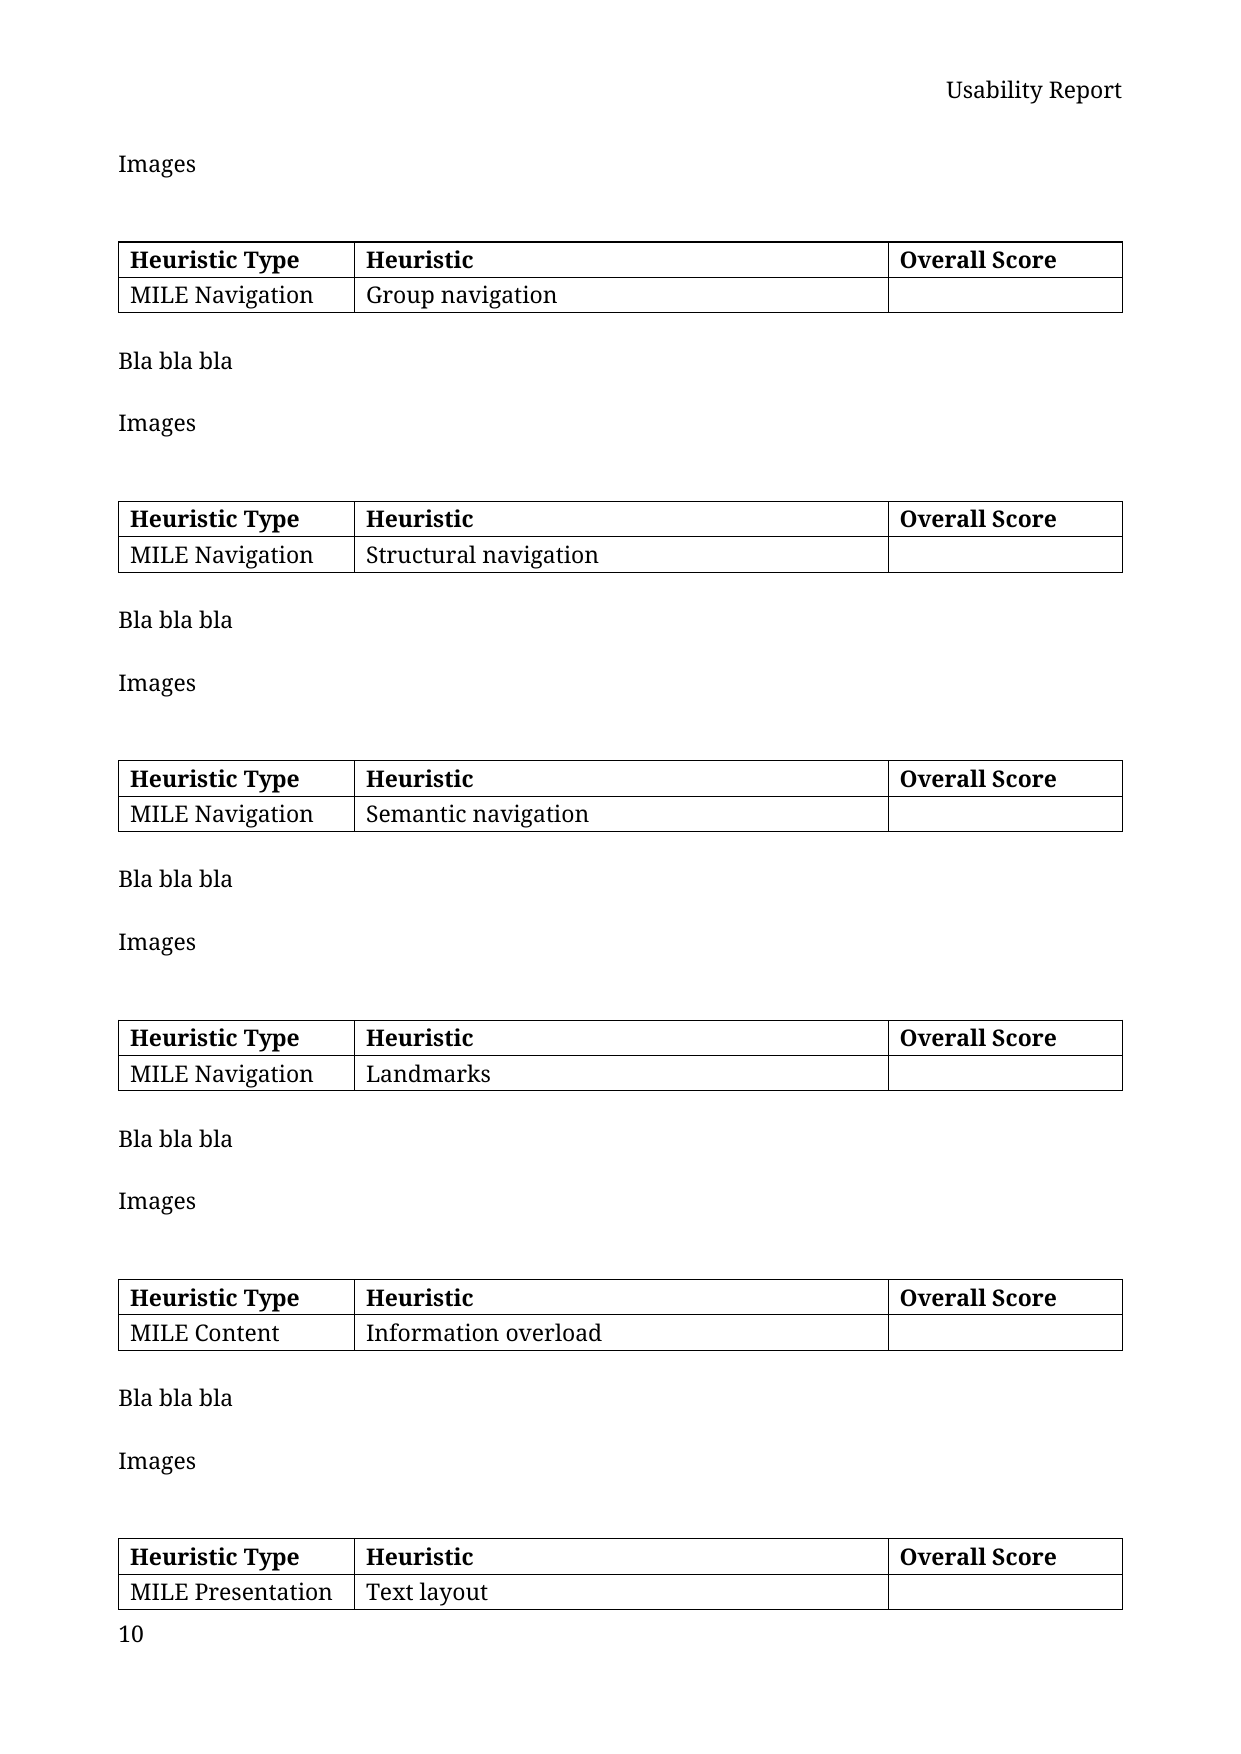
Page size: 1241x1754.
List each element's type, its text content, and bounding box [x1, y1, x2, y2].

text Images [118, 666, 1122, 698]
table_cell MILE Navigation [119, 797, 354, 831]
table_cell Structural navigation [355, 537, 888, 572]
table_header Heuristic [355, 502, 888, 536]
table_cell MILE Content [119, 1315, 354, 1350]
table_header Heuristic Type [119, 243, 354, 277]
text Images [118, 148, 1122, 179]
text Images [118, 926, 1122, 957]
table_header Heuristic Type [119, 761, 354, 796]
table_header Heuristic Type [119, 1280, 354, 1314]
table_cell MILE Navigation [119, 537, 354, 572]
table_cell Landmarks [355, 1056, 888, 1090]
text Images [118, 1444, 1122, 1476]
text Images [118, 407, 1122, 438]
table_header Overall Score [889, 1021, 1122, 1055]
text Bla bla bla [118, 1123, 1122, 1154]
table_header Heuristic [355, 1021, 888, 1055]
table_cell [889, 1315, 1122, 1350]
table_header Heuristic [355, 761, 888, 796]
text Bla bla bla [118, 604, 1122, 635]
table_header Heuristic Type [119, 1539, 354, 1574]
table_cell Semantic navigation [355, 797, 888, 831]
table_header Overall Score [889, 243, 1122, 277]
table_cell [889, 537, 1122, 572]
table_header Overall Score [889, 502, 1122, 536]
table_cell MILE Navigation [119, 1056, 354, 1090]
table_cell Text layout [355, 1575, 888, 1609]
table_cell [889, 1056, 1122, 1090]
table_cell MILE Navigation [119, 278, 354, 312]
table_header Heuristic [355, 1539, 888, 1574]
table_header Heuristic [355, 1280, 888, 1314]
table_cell Group navigation [355, 278, 888, 312]
table_header Overall Score [889, 1280, 1122, 1314]
table_header Heuristic Type [119, 502, 354, 536]
table_header Heuristic Type [119, 1021, 354, 1055]
table_cell [889, 797, 1122, 831]
table_cell [889, 278, 1122, 312]
table_header Heuristic [355, 243, 888, 277]
table_cell MILE Presentation [119, 1575, 354, 1609]
table_cell [889, 1575, 1122, 1609]
table_header Overall Score [889, 761, 1122, 796]
table_cell Information overload [355, 1315, 888, 1350]
text Bla bla bla [118, 1382, 1122, 1413]
table_header Overall Score [889, 1539, 1122, 1574]
text Images [118, 1185, 1122, 1216]
text Bla bla bla [118, 863, 1122, 894]
text Bla bla bla [118, 344, 1122, 376]
